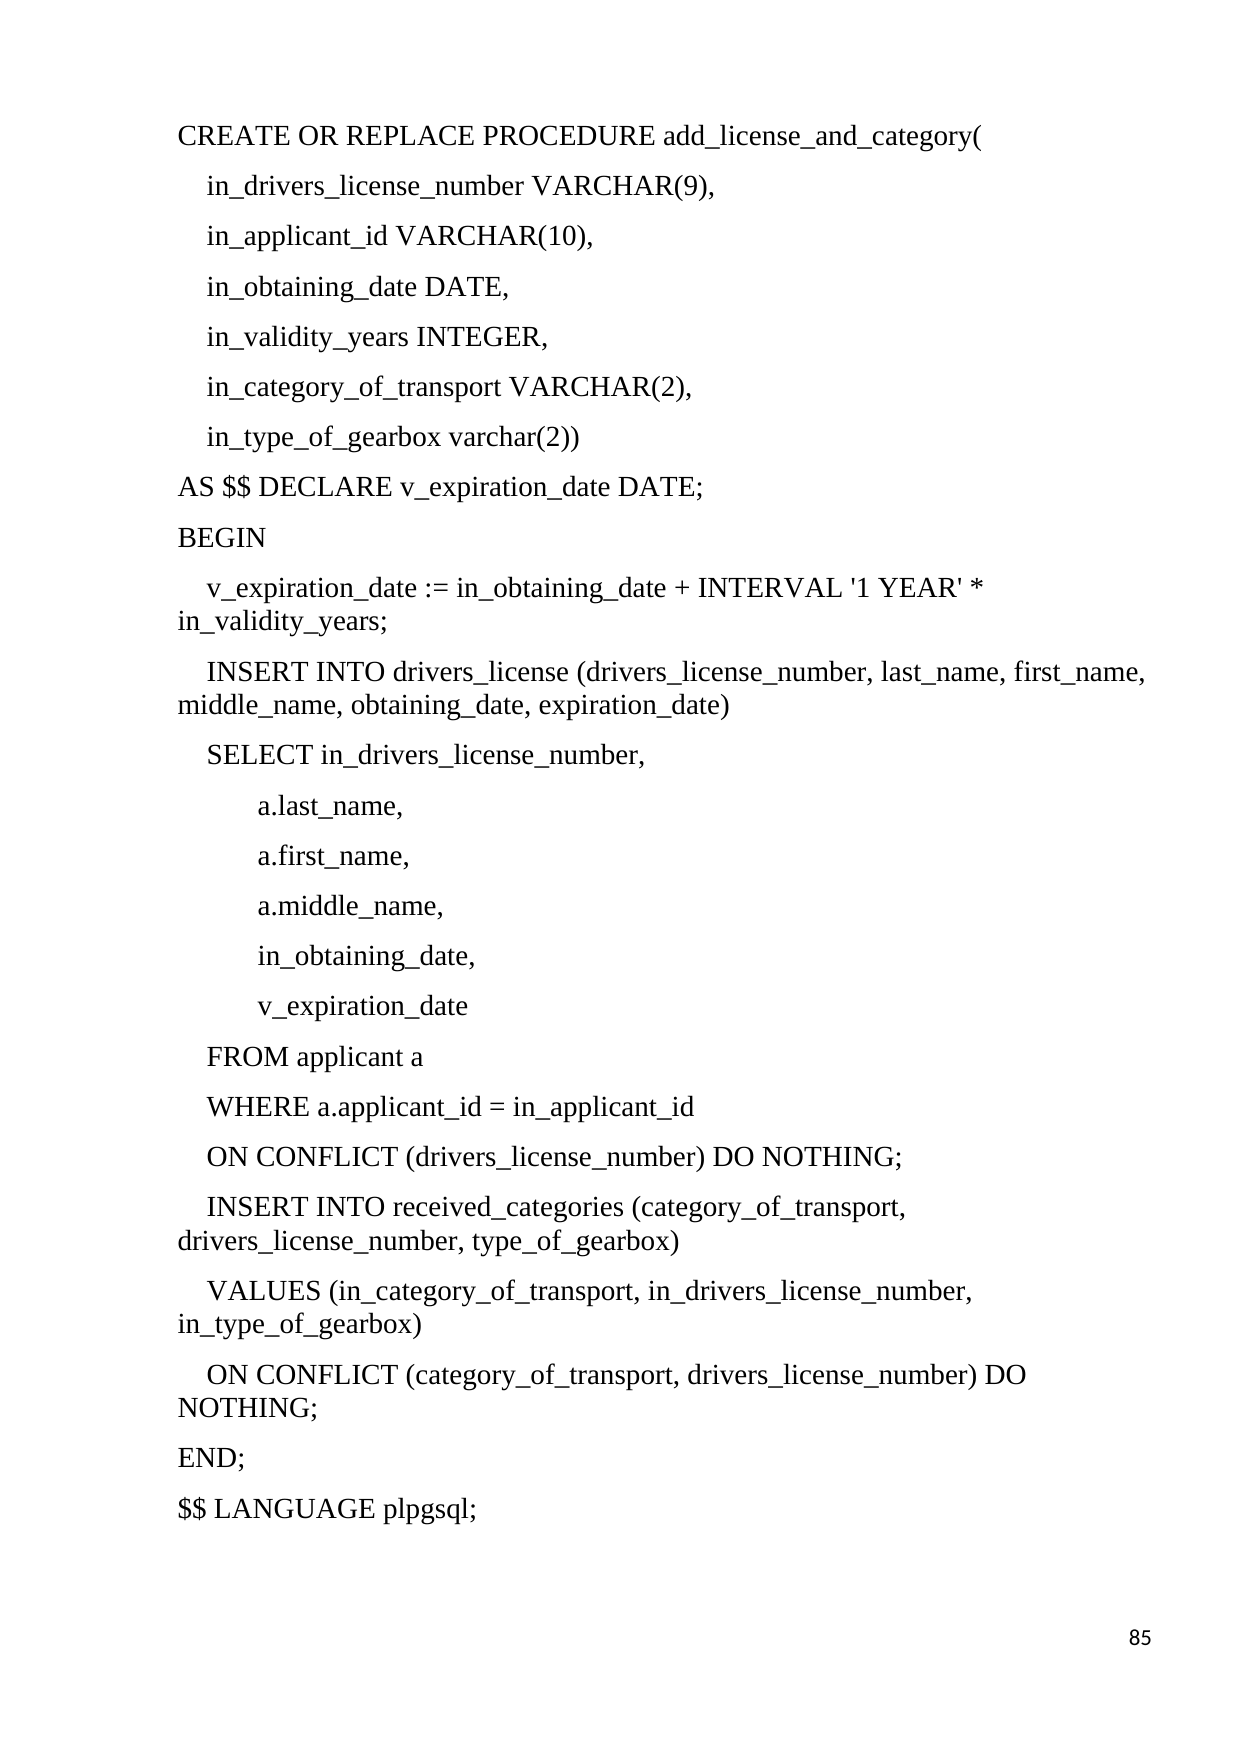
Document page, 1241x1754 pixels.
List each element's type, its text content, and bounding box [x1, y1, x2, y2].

text in_category_of_transport VARCHAR(2), [177, 369, 1152, 403]
text END; [177, 1441, 1152, 1474]
text WHERE a.applicant_id = in_applicant_id [177, 1089, 1152, 1122]
text a.first_name, [177, 838, 1152, 871]
text VALUES (in_category_of_transport, in_drivers_license_number, in_type_of_gearbox) [177, 1273, 1152, 1340]
text in_applicant_id VARCHAR(10), [177, 218, 1152, 252]
text in_validity_years INTEGER, [177, 319, 1152, 352]
text in_obtaining_date DATE, [177, 269, 1152, 302]
text BEGIN [177, 520, 1152, 553]
text ON CONFLICT (drivers_license_number) DO NOTHING; [177, 1139, 1152, 1173]
text in_drivers_license_number VARCHAR(9), [177, 168, 1152, 202]
text INSERT INTO received_categories (category_of_transport, drivers_license_number, type_of_gearbox) [177, 1189, 1152, 1256]
text a.middle_name, [177, 888, 1152, 922]
text a.last_name, [177, 788, 1152, 821]
text v_expiration_date [177, 988, 1152, 1022]
text CREATE OR REPLACE PROCEDURE add_license_and_category( [177, 118, 1152, 152]
text v_expiration_date := in_obtaining_date + INTERVAL '1 YEAR' * in_validity_years; [177, 570, 1152, 637]
text in_obtaining_date, [177, 938, 1152, 972]
text $$ LANGUAGE plpgsql; [177, 1491, 1152, 1524]
text in_type_of_gearbox varchar(2)) [177, 419, 1152, 453]
text FROM applicant a [177, 1039, 1152, 1072]
text ON CONFLICT (category_of_transport, drivers_license_number) DO NOTHING; [177, 1357, 1152, 1424]
text INSERT INTO drivers_license (drivers_license_number, last_name, first_name, middle_name, obtaining_date, expiration_date) [177, 654, 1152, 721]
text SELECT in_drivers_license_number, [177, 737, 1152, 771]
text AS $$ DECLARE v_expiration_date DATE; [177, 469, 1152, 503]
